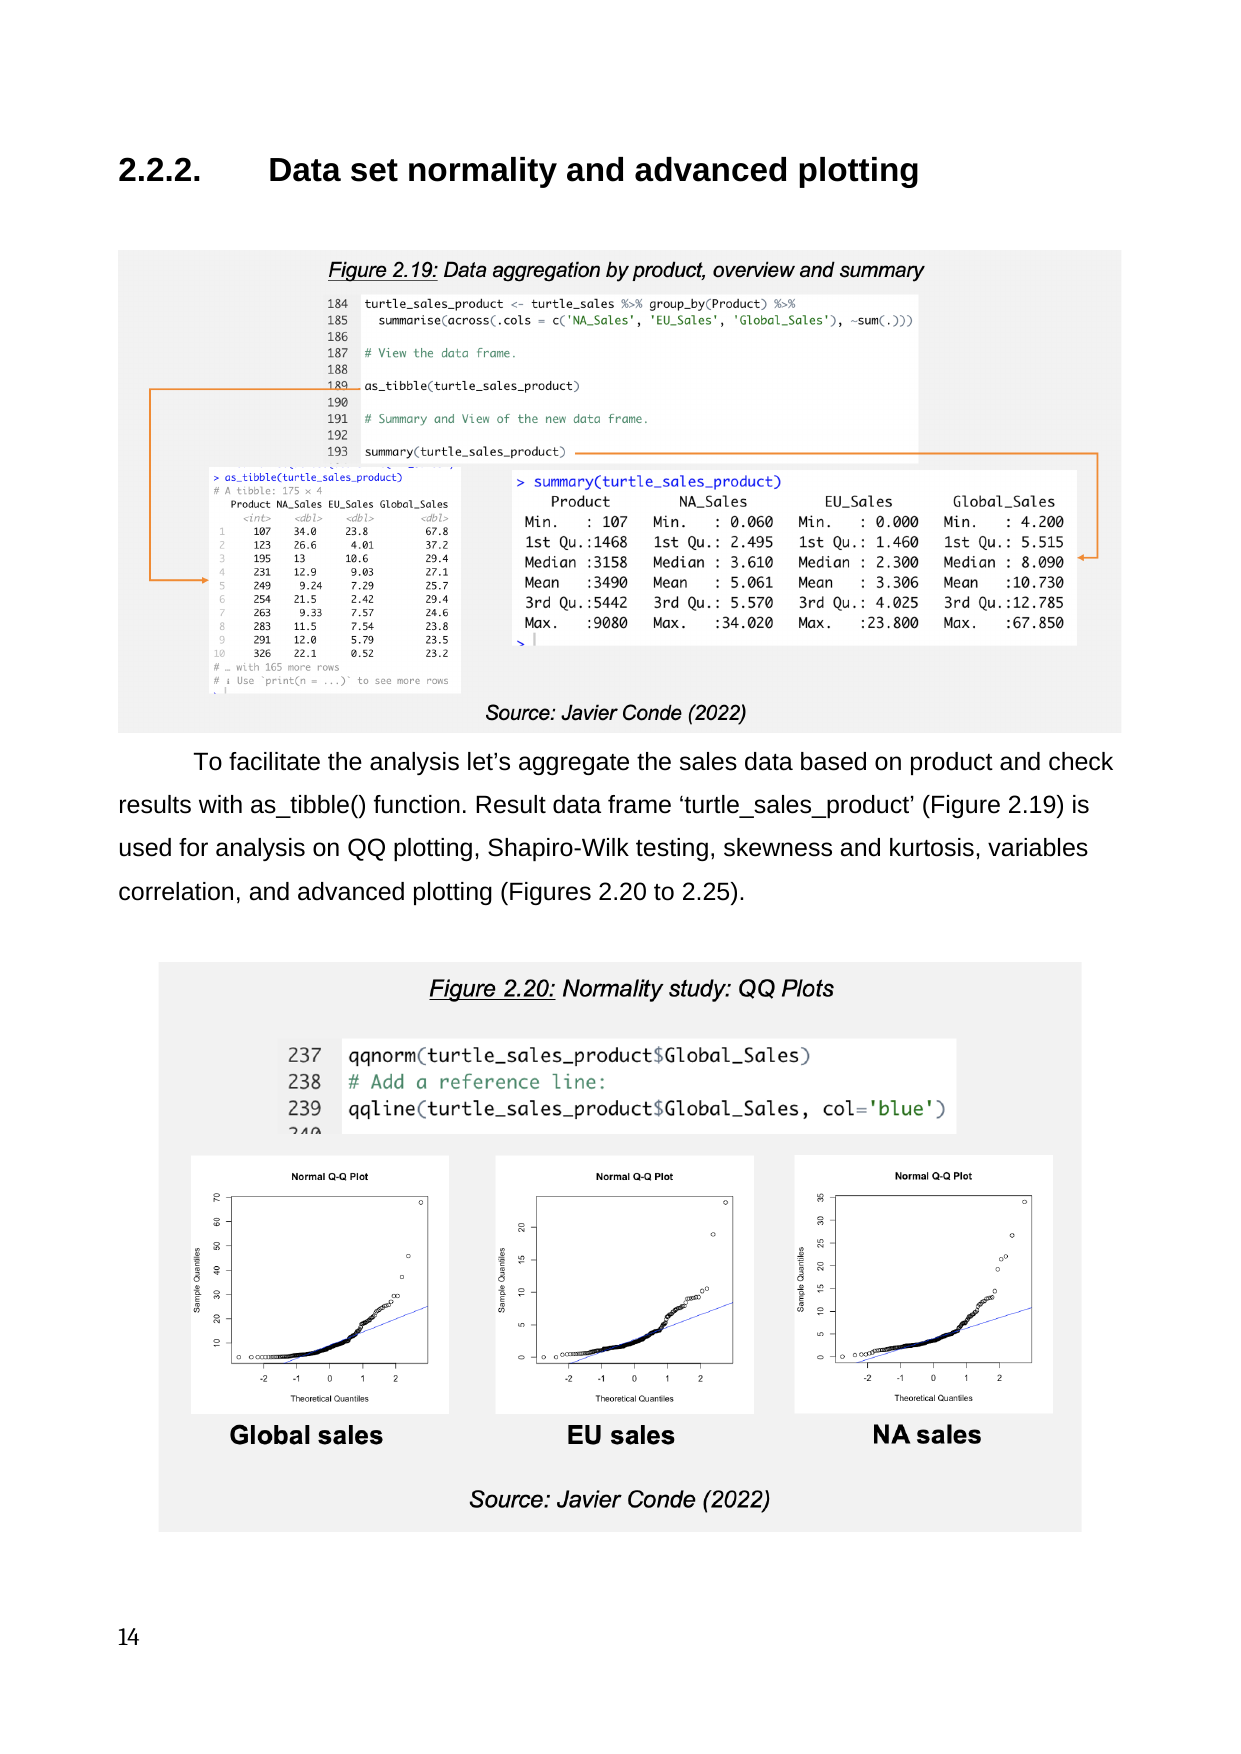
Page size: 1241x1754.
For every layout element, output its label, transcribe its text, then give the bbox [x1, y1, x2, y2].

text 2.2.2. Data set normality and advanced plotting [118, 150, 1122, 188]
picture [158, 962, 1082, 1532]
picture [118, 250, 1122, 733]
text To facilitate the analysis let’s aggregate the sales data based on product and check results with as_tibble() function. Result data frame ‘turtle_sales_product’ (Figure 2.19) is used for analysis on QQ plotting, Shapiro-Wilk testing, skewness and kurtosis, variables correlation, and advanced plotting (Figures 2.20 to 2.25). [118, 747, 1122, 905]
